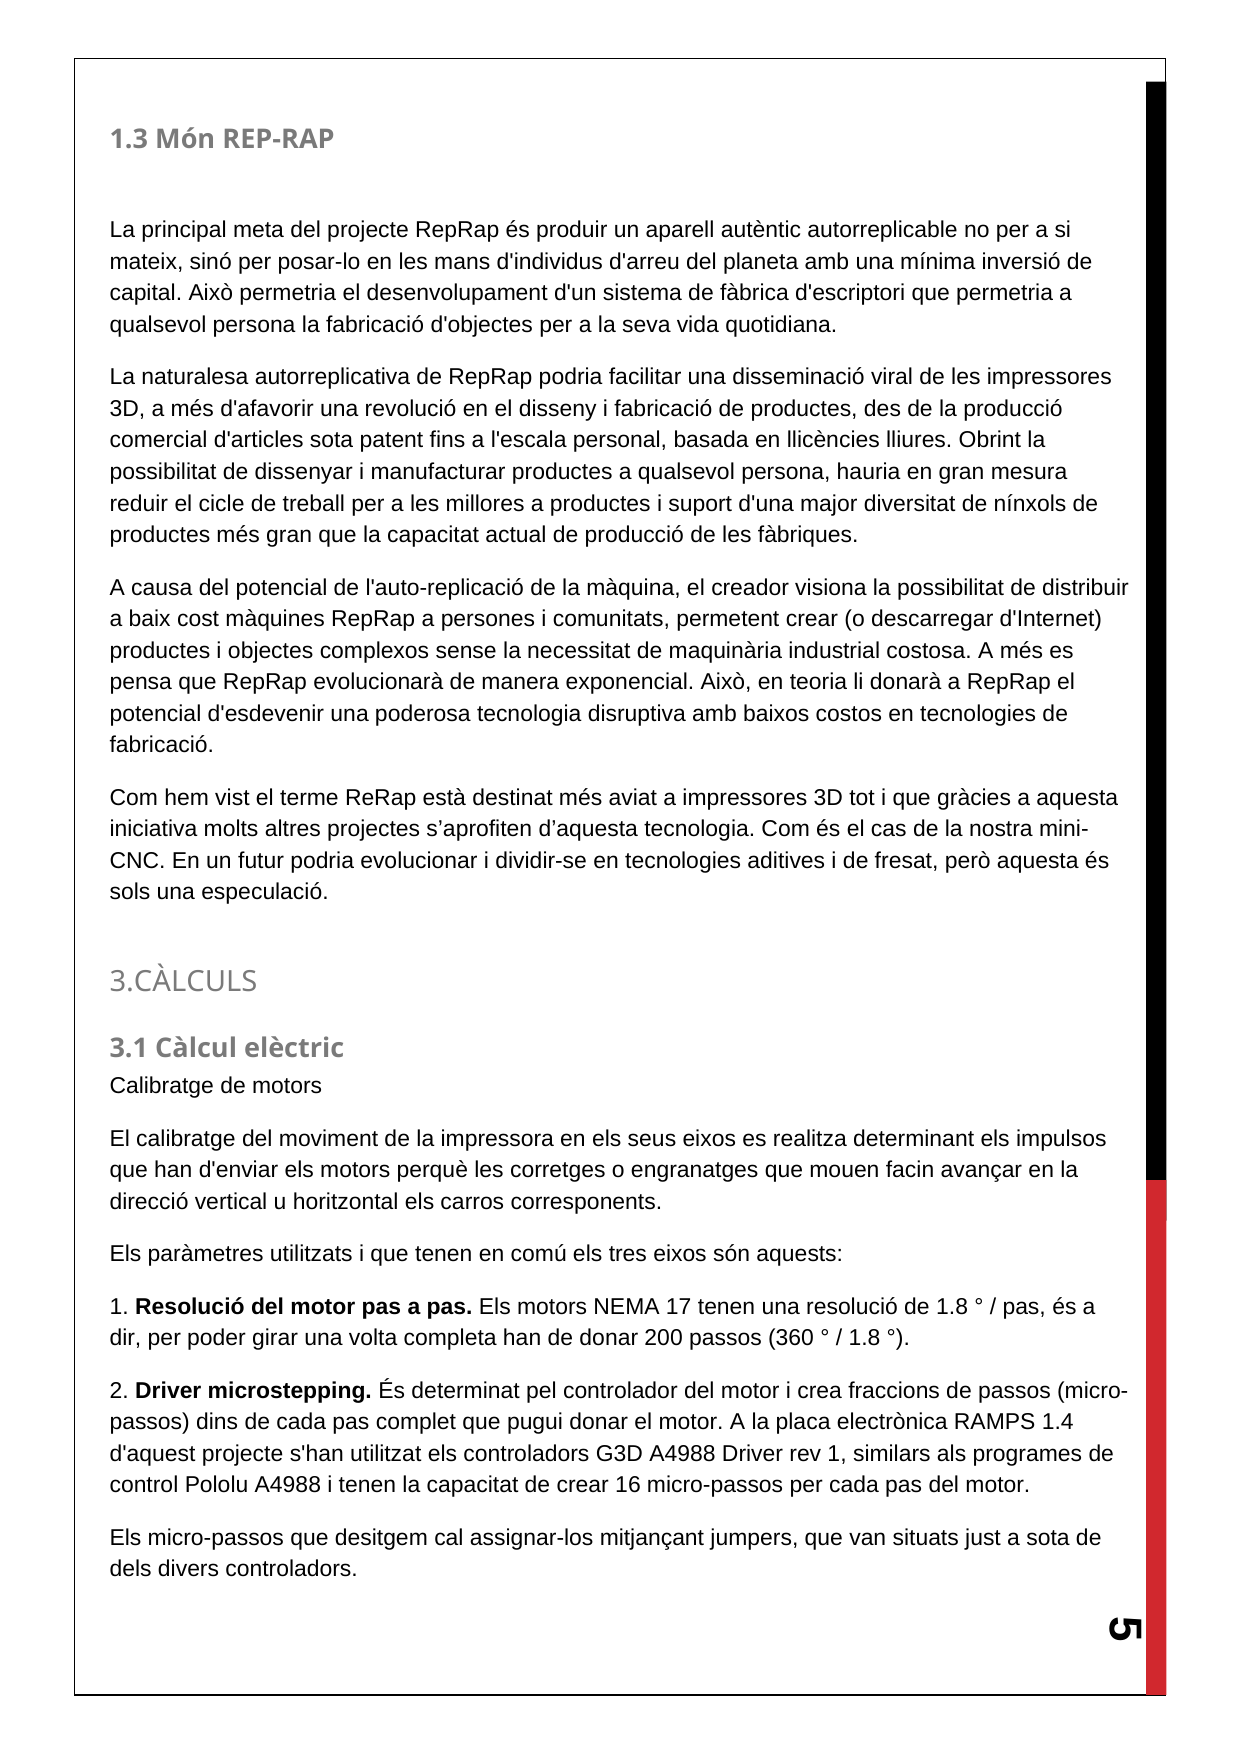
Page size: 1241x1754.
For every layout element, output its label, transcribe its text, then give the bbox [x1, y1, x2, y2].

text La principal meta del projecte RepRap és produir un aparell autèntic autorreplicable no per a si mateix, sinó per posar-lo en les mans d'individus d'arreu del planeta amb una mínima inversió de capital. Això permetria el desenvolupament d'un sistema de fàbrica d'escriptori que permetria a qualsevol persona la fabricació d'objectes per a la seva vida quotidiana. [109, 216, 1131, 337]
text A causa del potencial de l'auto-replicació de la màquina, el creador visiona la possibilitat de distribuir a baix cost màquines RepRap a persones i comunitats, permetent crear (o descarregar d'Internet) productes i objectes complexos sense la necessitat de maquinària industrial costosa. A més es pensa que RepRap evolucionarà de manera exponencial. Això, en teoria li donarà a RepRap el potencial d'esdevenir una poderosa tecnologia disruptiva amb baixos costos en tecnologies de fabricació. [109, 573, 1131, 758]
subtitle 3.Càlculs [109, 960, 1131, 999]
subtitle 1.3 Món REP-RAP [109, 119, 1131, 156]
text Els paràmetres utilitzats i que tenen en comú els tres eixos són aquests: [109, 1240, 1131, 1267]
text La naturalesa autorreplicativa de RepRap podria facilitar una disseminació viral de les impressores 3D, a més d'afavorir una revolució en el disseny i fabricació de productes, des de la producció comercial d'articles sota patent fins a l'escala personal, basada en llicències lliures. Obrint la possibilitat de dissenyar i manufacturar productes a qualsevol persona, hauria en gran mesura reduir el cicle de treball per a les millores a productes i suport d'una major diversitat de nínxols de productes més gran que la capacitat actual de producció de les fàbriques. [109, 363, 1131, 547]
text Com hem vist el terme ReRap està destinat més aviat a impressores 3D tot i que gràcies a aquesta iniciativa molts altres projectes s’aprofiten d’aquesta tecnologia. Com és el cas de la nostra mini-CNC. En un futur podria evolucionar i dividir-se en tecnologies aditives i de fresat, però aquesta és sols una especulació. [109, 784, 1131, 905]
text El calibratge del moviment de la impressora en els seus eixos es realitza determinant els impulsos que han d'enviar els motors perquè les corretges o engranatges que mouen facin avançar en la direcció vertical u horitzontal els carros corresponents. [109, 1125, 1131, 1214]
text Calibratge de motors [109, 1072, 1131, 1099]
text 2. Driver microstepping. És determinat pel controlador del motor i crea fraccions de passos (micro-passos) dins de cada pas complet que pugui donar el motor. A la placa electrònica RAMPS 1.4 d'aquest projecte s'han utilitzat els controladors G3D A4988 Driver rev 1, similars als programes de control Pololu A4988 i tenen la capacitat de crear 16 micro-passos per cada pas del motor. [109, 1377, 1131, 1498]
text 1. Resolució del motor pas a pas. Els motors NEMA 17 tenen una resolució de 1.8 ° / pas, és a dir, per poder girar una volta completa han de donar 200 passos (360 ° / 1.8 °). [109, 1293, 1131, 1351]
subtitle 3.1 Càlcul elèctric [109, 1028, 1131, 1065]
text Els micro-passos que desitgem cal assignar-los mitjançant jumpers, que van situats just a sota de dels divers controladors. [109, 1524, 1131, 1582]
